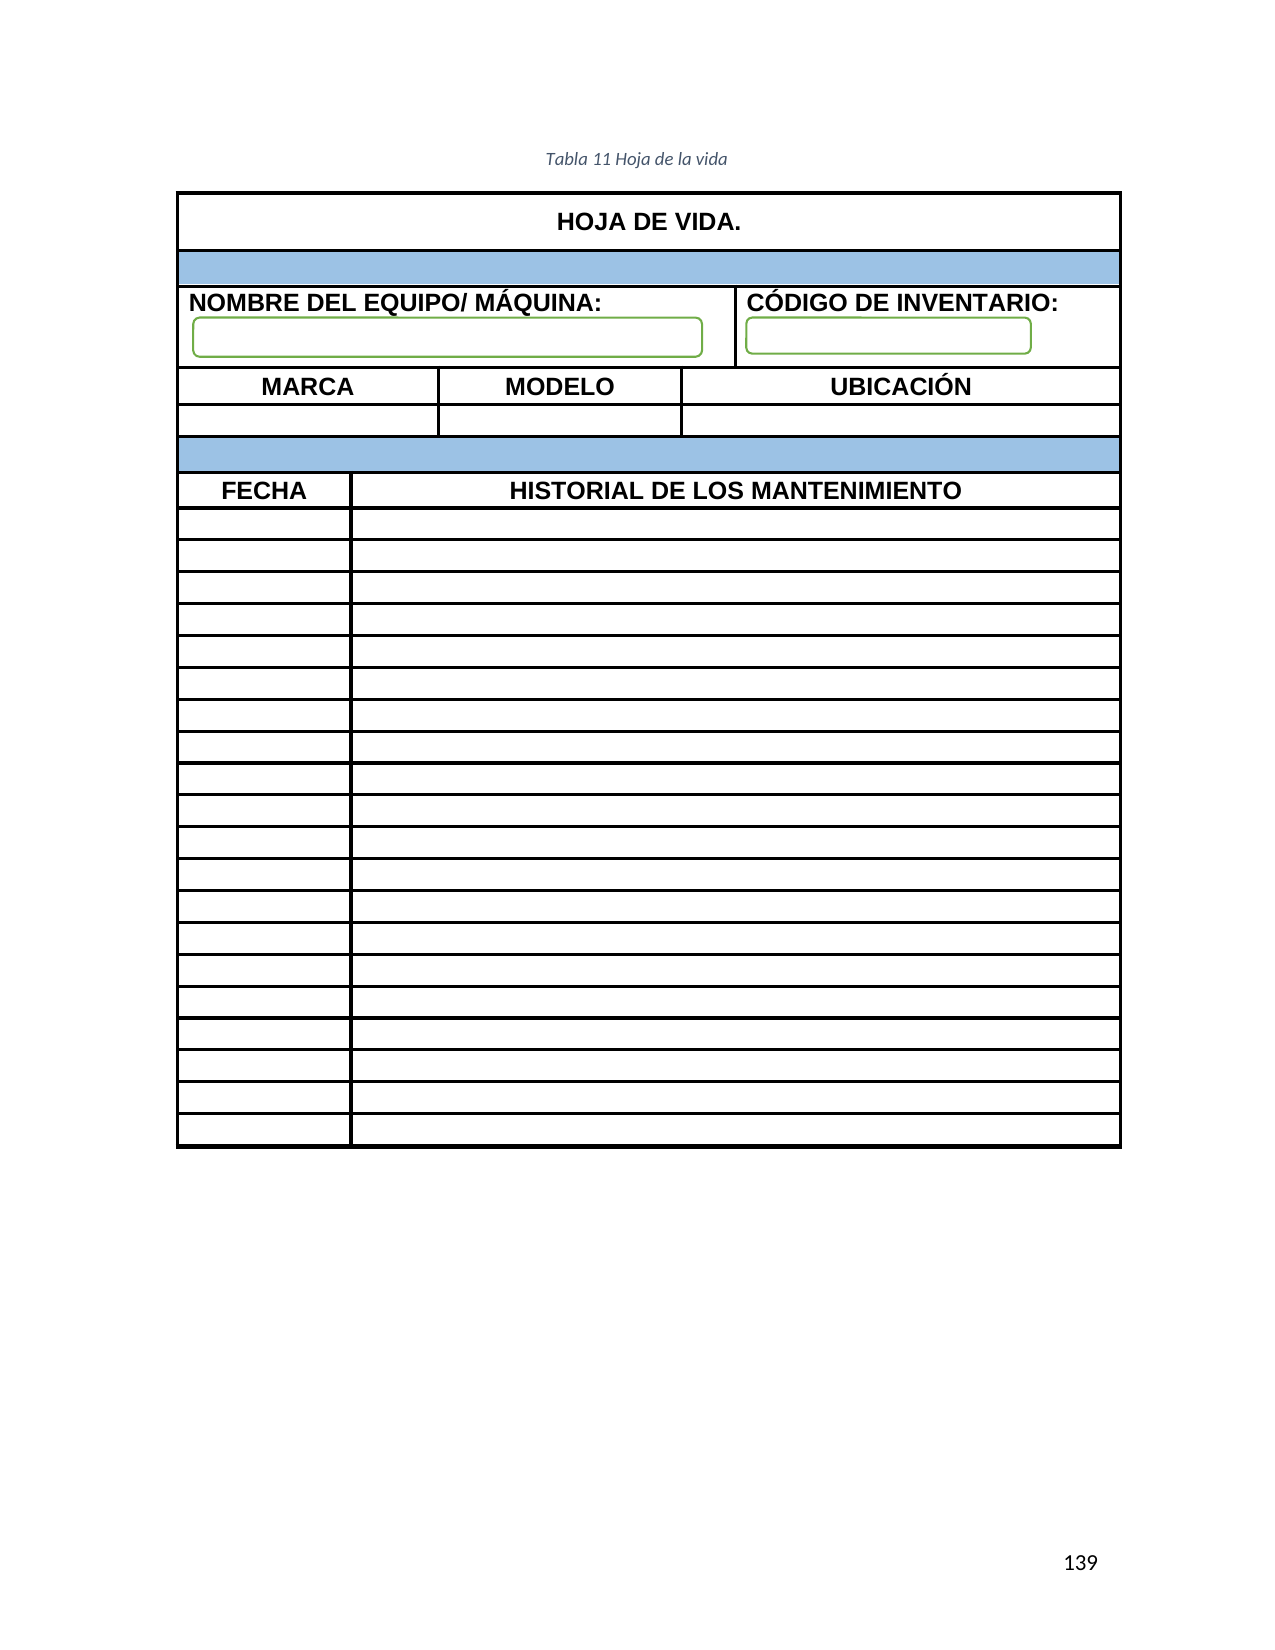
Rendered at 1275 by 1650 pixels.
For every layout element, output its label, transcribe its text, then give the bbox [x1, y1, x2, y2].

table_cell [179, 406, 437, 435]
table_cell CÓDIGO DE INVENTARIO: [737, 288, 1119, 366]
table_cell [353, 1020, 1119, 1048]
table_cell [353, 1051, 1119, 1080]
table_cell [353, 924, 1119, 953]
table_cell [179, 438, 1119, 471]
table_cell [179, 892, 349, 921]
table_cell [179, 860, 349, 889]
table_cell [440, 406, 680, 435]
table_cell [179, 1083, 349, 1112]
table_cell [179, 1020, 349, 1048]
table_cell [353, 988, 1119, 1016]
table_cell [353, 956, 1119, 984]
table_cell [179, 956, 349, 984]
table_cell [179, 765, 349, 793]
table_cell [179, 988, 349, 1016]
table_cell [353, 701, 1119, 729]
table_cell [353, 1083, 1119, 1112]
table_cell [179, 573, 349, 602]
table_cell [353, 605, 1119, 634]
table_cell [179, 637, 349, 666]
text Tabla 11 Hoja de la vida [177, 148, 1098, 171]
table_cell [353, 860, 1119, 889]
table_cell [179, 510, 349, 538]
table_cell [353, 765, 1119, 793]
table_cell [353, 733, 1119, 761]
table_cell [179, 252, 1119, 284]
table_cell FECHA [179, 474, 349, 506]
table_cell HISTORIAL DE LOS MANTENIMIENTO [353, 474, 1119, 506]
table_cell [353, 892, 1119, 921]
table_cell NOMBRE DEL EQUIPO/ MÁQUINA: [179, 288, 734, 366]
table_cell MODELO [440, 369, 680, 403]
table_header HOJA DE VIDA. [179, 195, 1119, 249]
table_cell [353, 669, 1119, 698]
table_cell [179, 701, 349, 729]
table_cell [179, 733, 349, 761]
table_cell [353, 573, 1119, 602]
table_cell [179, 828, 349, 857]
table_cell [353, 828, 1119, 857]
table_cell [353, 1115, 1119, 1144]
table_cell [179, 669, 349, 698]
table_cell [179, 541, 349, 570]
table_cell [683, 406, 1119, 435]
table_cell [179, 605, 349, 634]
table_cell [353, 541, 1119, 570]
table_cell [353, 510, 1119, 538]
table_cell [179, 1051, 349, 1080]
table_cell [353, 796, 1119, 825]
table_cell [179, 924, 349, 953]
table_cell MARCA [179, 369, 437, 403]
table_cell [353, 637, 1119, 666]
table_cell UBICACIÓN [683, 369, 1119, 403]
table_cell [179, 796, 349, 825]
table_cell [179, 1115, 349, 1144]
